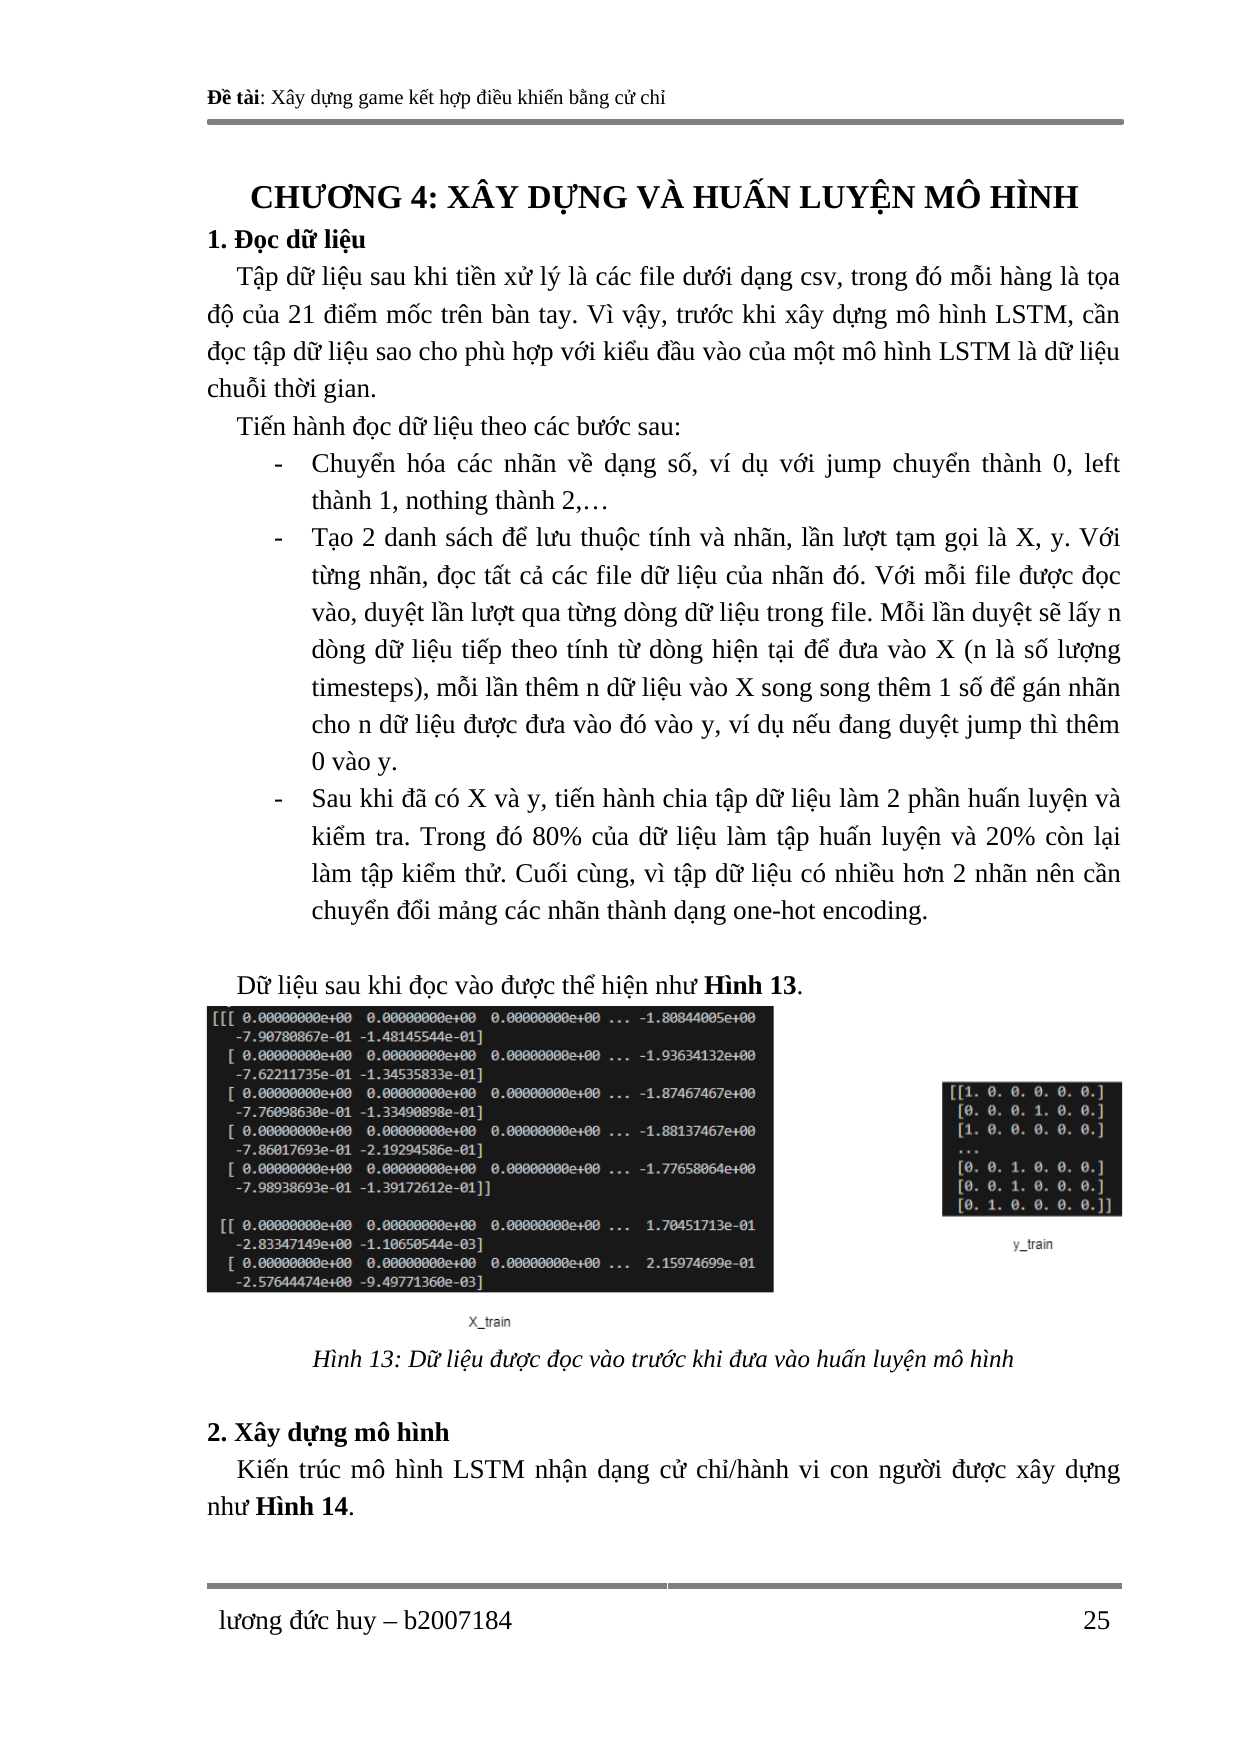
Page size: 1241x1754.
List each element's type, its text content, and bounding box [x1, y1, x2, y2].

subtitle CHƯƠNG 4: XÂY DỰNG VÀ HUẤN LUYỆN MÔ HÌNH [207, 177, 1122, 216]
text Tiến hành đọc dữ liệu theo các bước sau: [207, 409, 1122, 441]
list Tạo 2 danh sách để lưu thuộc tính và nhãn, lần lượt tạm gọi là X, y. Với từng nhãn, đọc tất cả các file dữ liệu của nhãn đó. Với mỗi file được đọc vào, duyệt lần lượt qua từng dòng dữ liệu trong file. Mỗi lần duyệt sẽ lấy n dòng dữ liệu tiếp theo tính từ dòng hiện tại để đưa vào X (n là số lượng timesteps), mỗi lần thêm n dữ liệu vào X song song thêm 1 số để gán nhãn cho n dữ liệu được đưa vào đó vào y, ví dụ nếu đang duyệt jump thì thêm 0 vào y. [274, 521, 1122, 776]
picture [206, 1006, 1123, 1339]
subtitle 2. Xây dựng mô hình [207, 1416, 1122, 1447]
text Dữ liệu sau khi đọc vào được thể hiện như Hình 13. [207, 969, 1122, 1000]
list Sau khi đã có X và y, tiến hành chia tập dữ liệu làm 2 phần huấn luyện và kiểm tra. Trong đó 80% của dữ liệu làm tập huấn luyện và 20% còn lại làm tập kiểm thử. Cuối cùng, vì tập dữ liệu có nhiều hơn 2 nhãn nên cần chuyển đổi mảng các nhãn thành dạng one-hot encoding. [274, 782, 1122, 926]
text Kiến trúc mô hình LSTM nhận dạng cử chỉ/hành vi con người được xây dựng như Hình 14. [207, 1453, 1122, 1521]
text Hình 13: Dữ liệu được đọc vào trước khi đưa vào huấn luyện mô hình [207, 1344, 1122, 1373]
subtitle 1. Đọc dữ liệu [207, 223, 1122, 254]
list Chuyển hóa các nhãn về dạng số, ví dụ với jump chuyển thành 0, left thành 1, nothing thành 2,… [274, 447, 1122, 515]
text Tập dữ liệu sau khi tiền xử lý là các file dưới dạng csv, trong đó mỗi hàng là tọa độ của 21 điểm mốc trên bàn tay. Vì vậy, trước khi xây dựng mô hình LSTM, cần đọc tập dữ liệu sao cho phù hợp với kiểu đầu vào của một mô hình LSTM là dữ liệu chuỗi thời gian. [207, 260, 1122, 403]
